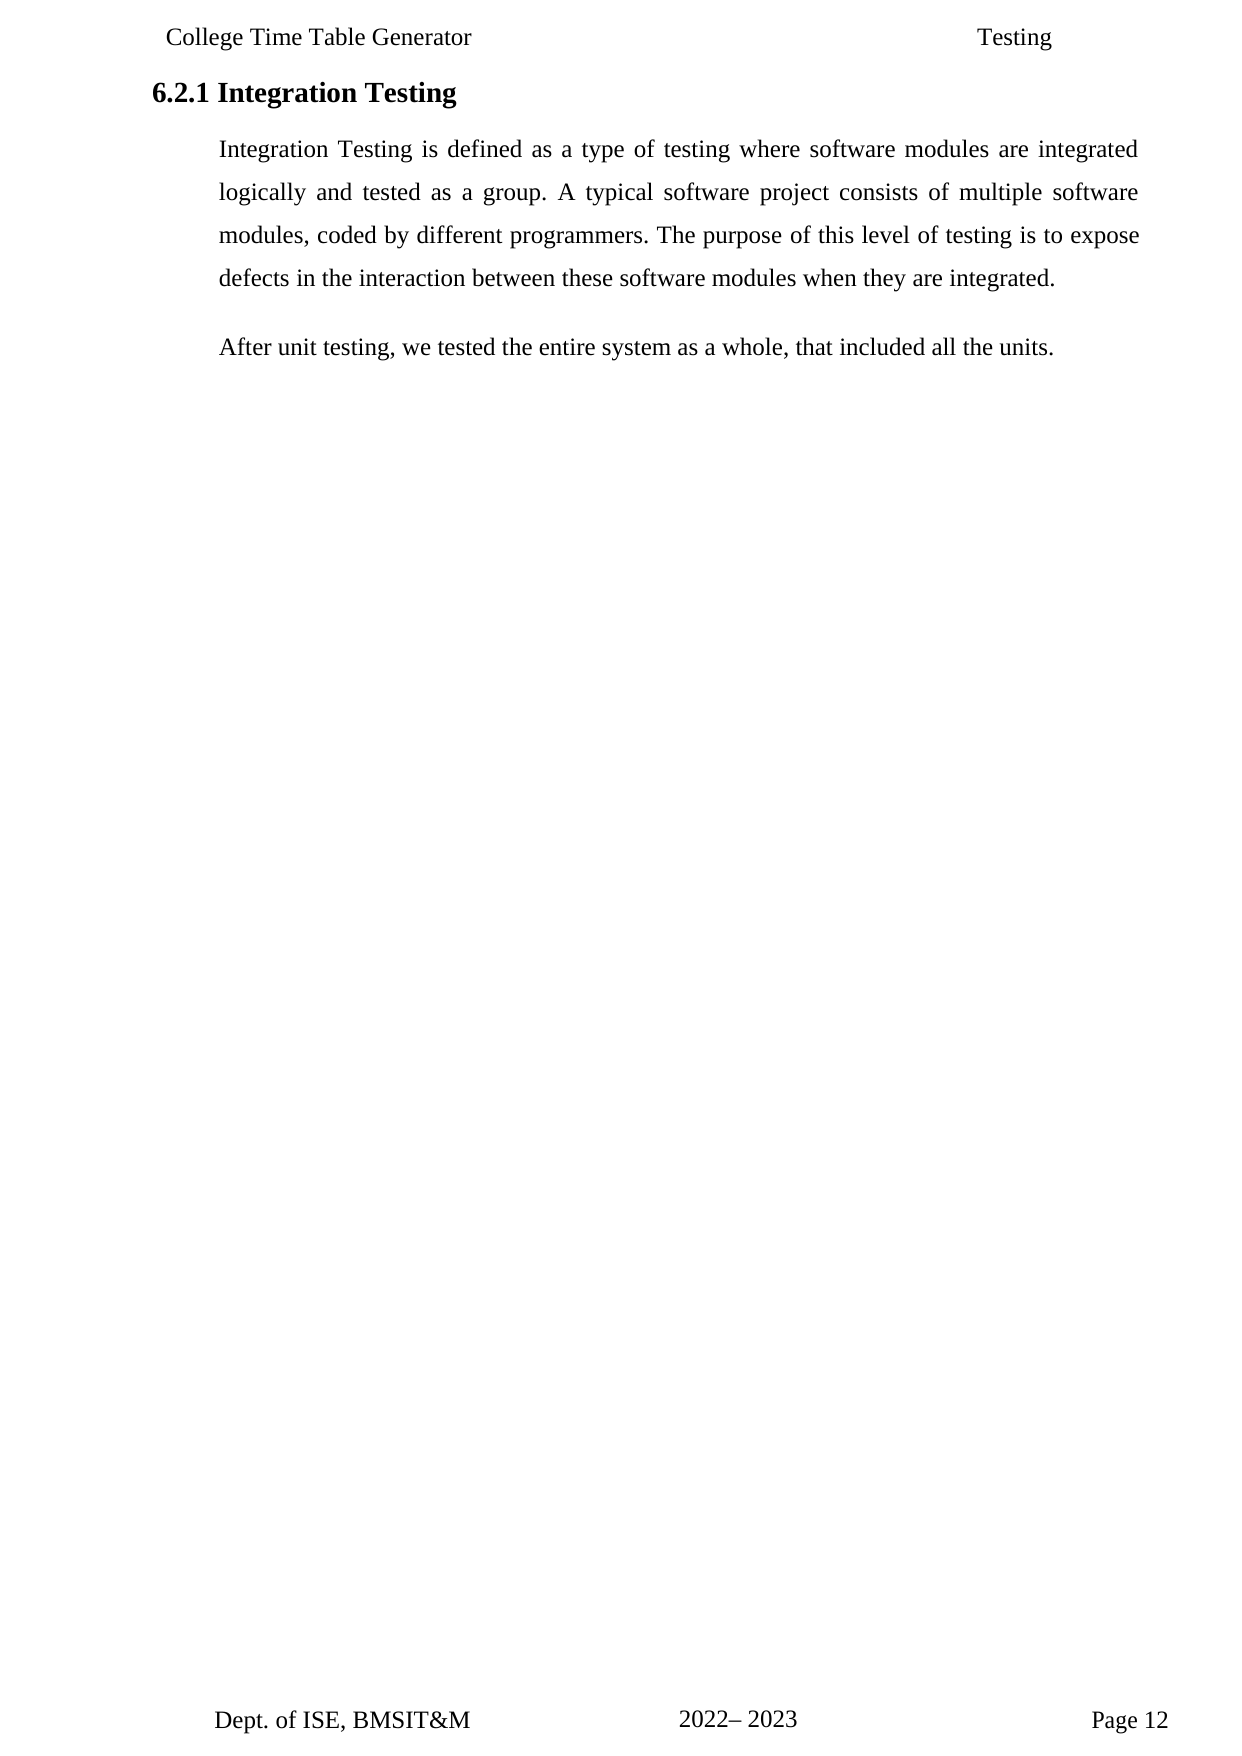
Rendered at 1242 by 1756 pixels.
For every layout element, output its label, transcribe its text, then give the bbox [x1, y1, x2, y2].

text After unit testing, we tested the entire system as a whole, that included all the units. [219, 332, 1140, 361]
text Integration Testing is defined as a type of testing where software modules are integrated logically and tested as a group. A typical software project consists of multiple software modules, coded by different programmers. The purpose of this level of testing is to expose defects in the interaction between these software modules when they are integrated. [219, 134, 1140, 292]
text 6.2.1 Integration Testing [152, 75, 1140, 108]
